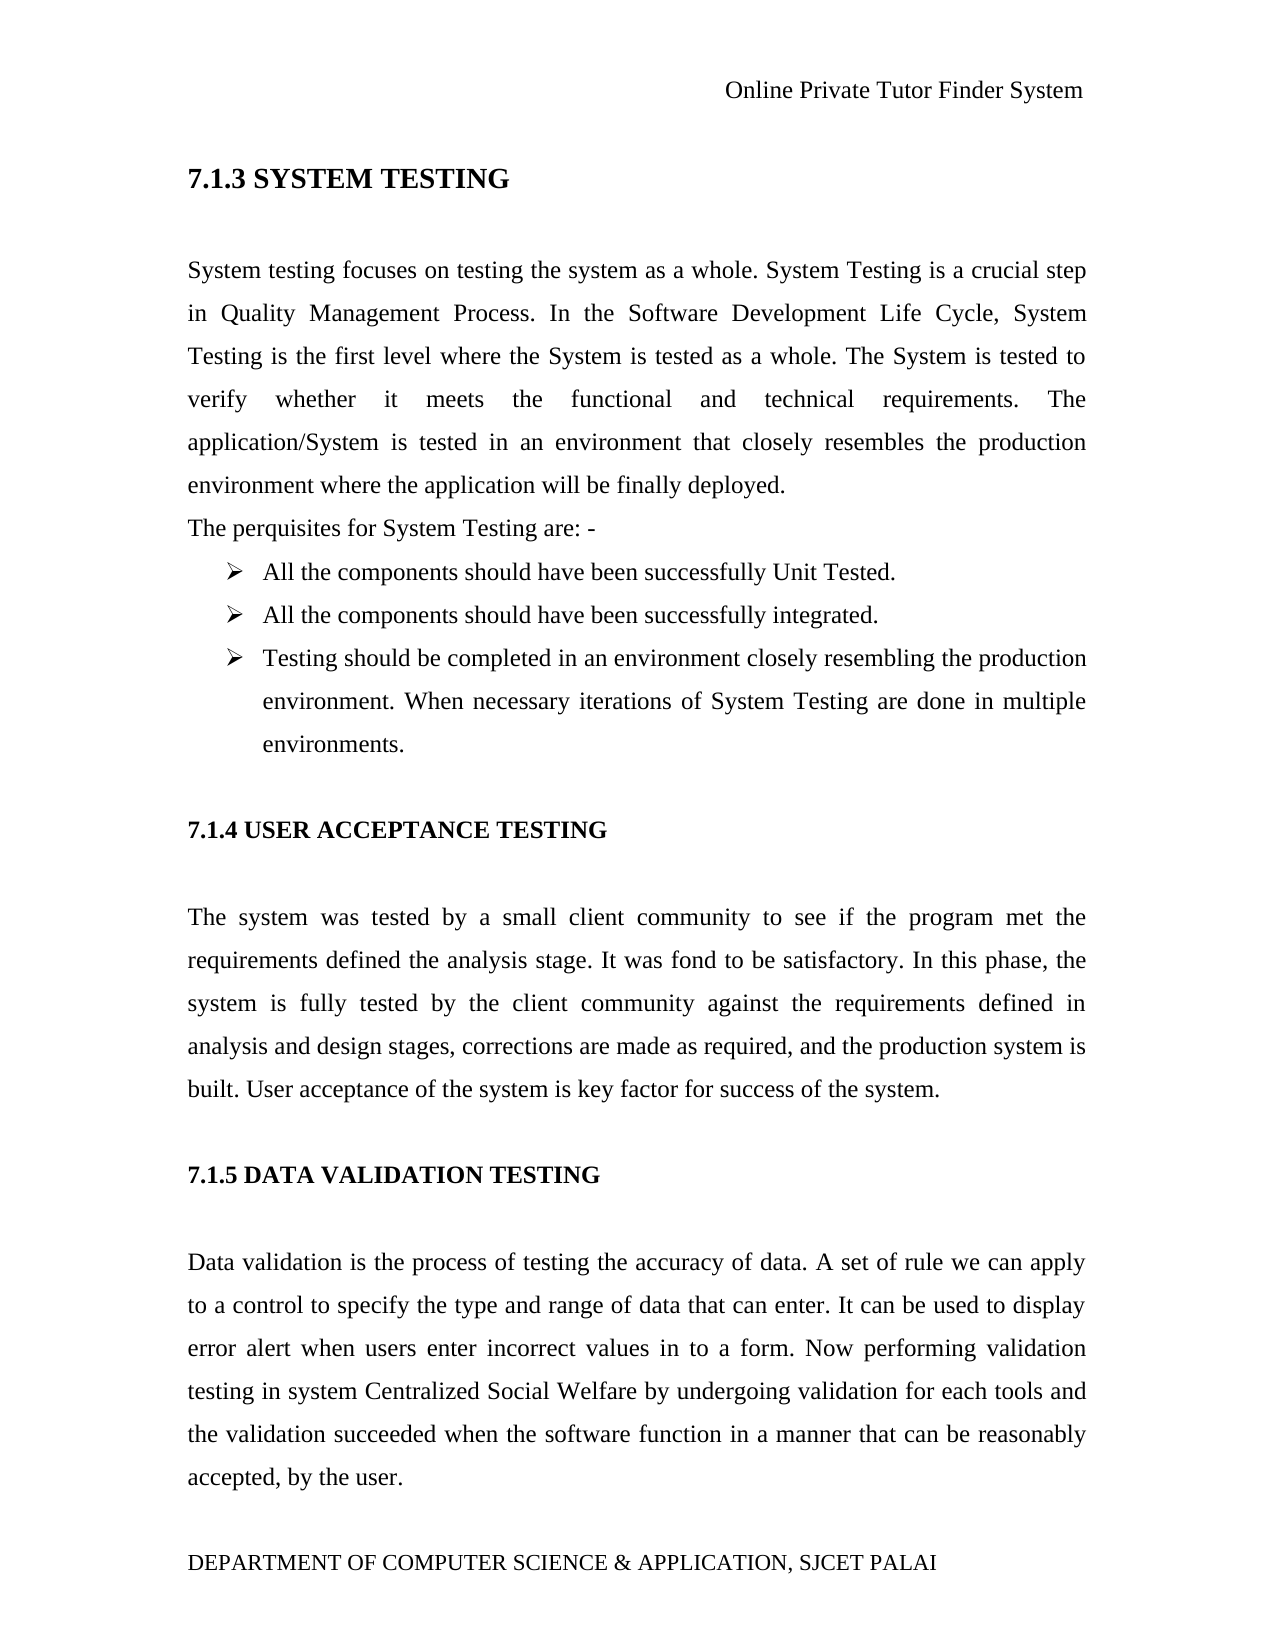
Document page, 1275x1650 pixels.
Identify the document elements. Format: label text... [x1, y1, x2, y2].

text The system was tested by a small client community to see if the program met the requirements defined the analysis stage. It was fond to be satisfactory. In this phase, the system is fully tested by the client community against the requirements defined in analysis and design stages, corrections are made as required, and the production system is built. User acceptance of the system is key factor for success of the system. [187, 902, 1087, 1103]
text 7.1.4 USER ACCEPTANCE TESTING [187, 815, 1087, 844]
text The perquisites for System Testing are: - [187, 513, 1087, 542]
text System testing focuses on testing the system as a whole. System Testing is a crucial step in Quality Management Process. In the Software Development Life Cycle, System Testing is the first level where the System is tested as a whole. The System is tested to verify whether it meets the functional and technical requirements. The application/System is tested in an environment that closely resembles the production environment where the application will be finally deployed. [187, 255, 1087, 499]
text 7.1.3 SYSTEM TESTING [187, 161, 1087, 195]
text Data validation is the process of testing the accuracy of data. A set of rule we can apply to a control to specify the type and range of data that can enter. It can be used to display error alert when users enter incorrect values in to a form. Now performing validation testing in system Centralized Social Welfare by undergoing validation for each tools and the validation succeeded when the software function in a manner that can be reasonably accepted, by the user. [187, 1247, 1087, 1491]
text 7.1.5 DATA VALIDATION TESTING [187, 1160, 1087, 1189]
list All the components should have been successfully integrated. [225, 600, 1087, 628]
list All the components should have been successfully Unit Tested. [225, 557, 1087, 585]
list Testing should be completed in an environment closely resembling the production environment. When necessary iterations of System Testing are done in multiple environments. [225, 643, 1087, 758]
